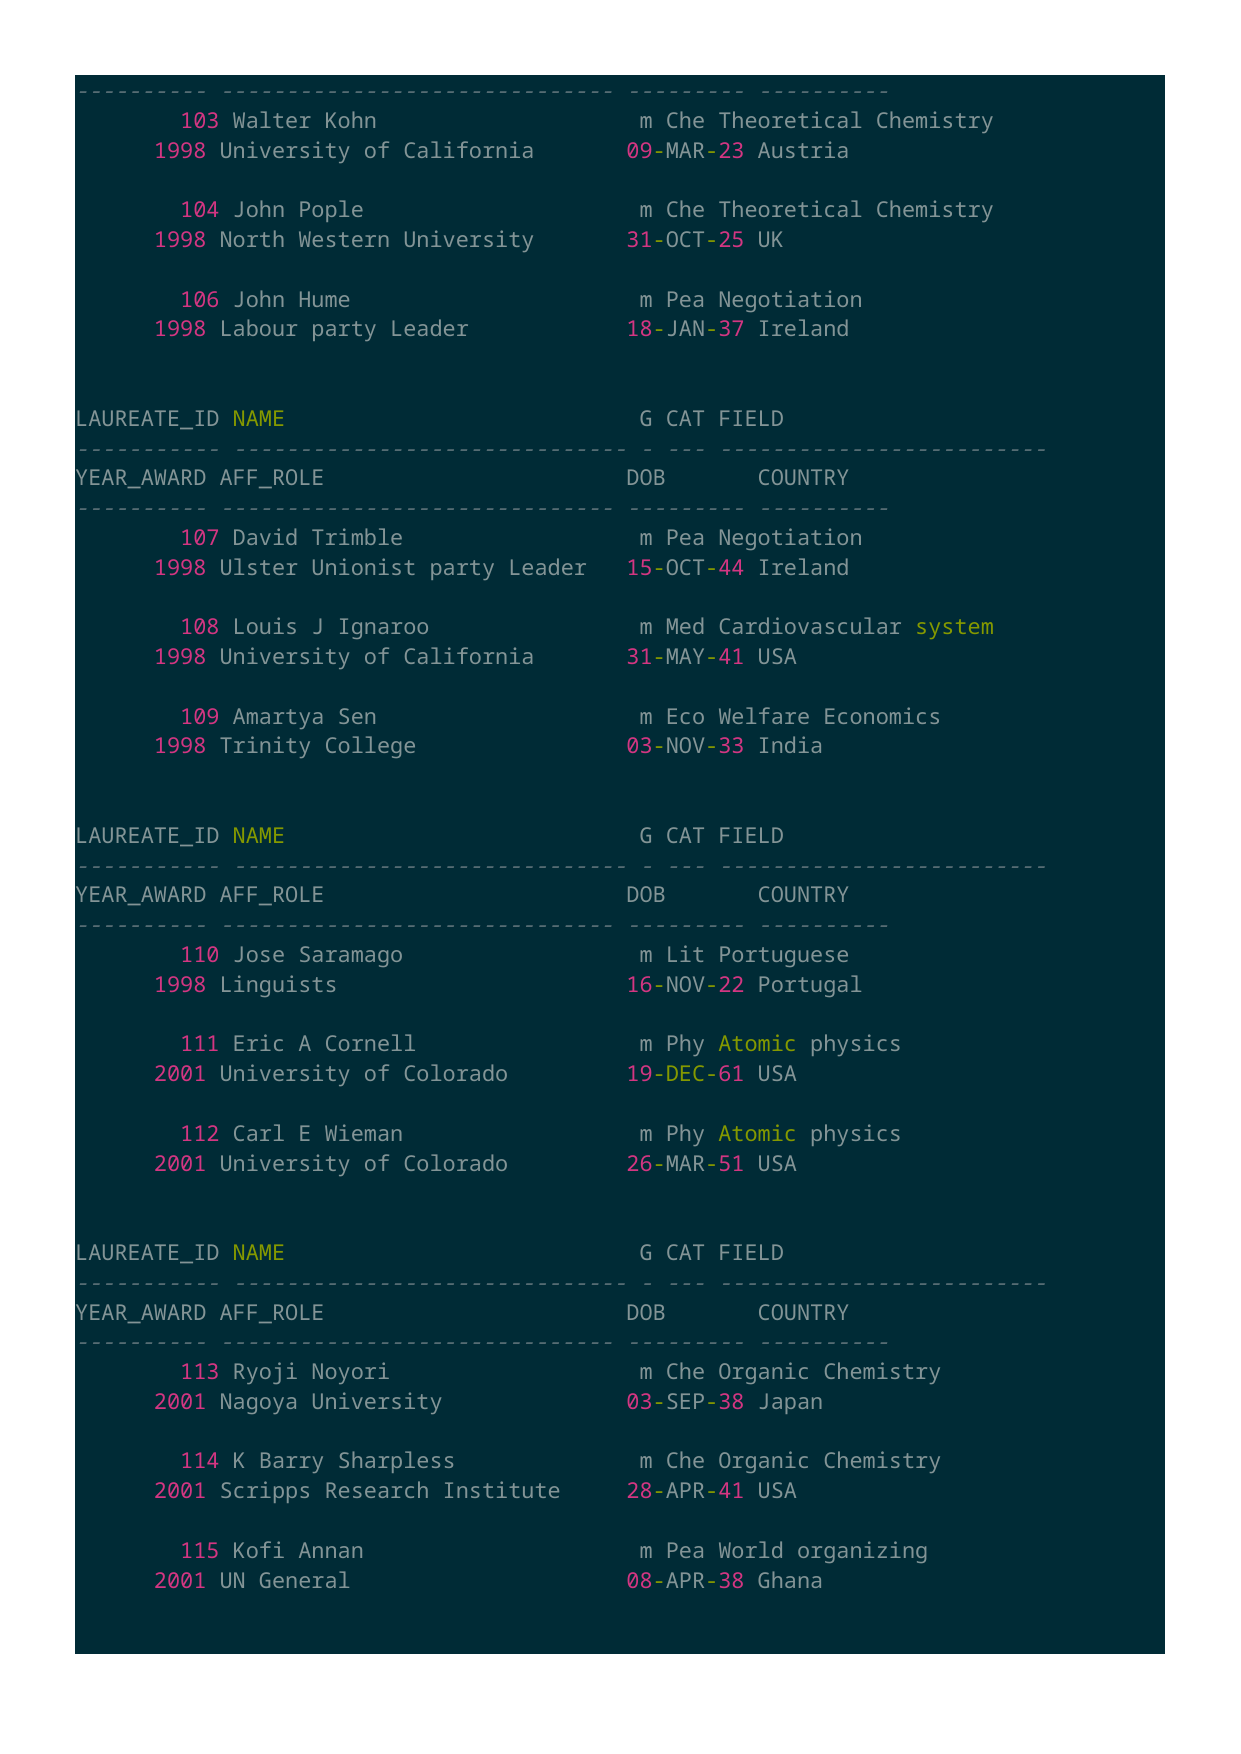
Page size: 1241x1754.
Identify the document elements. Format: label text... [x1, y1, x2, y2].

text LAUREATE_ID NAME G CAT FIELD [75, 403, 1165, 432]
text ----------- ------------------------------ - --- ------------------------- [75, 432, 1165, 462]
text ----------- ------------------------------ - --- ------------------------- [75, 1267, 1165, 1296]
text 1998 University of California 31-MAY-41 USA [75, 641, 1165, 671]
text 103 Walter Kohn m Che Theoretical Chemistry [75, 105, 1165, 134]
text 2001 Nagoya University 03-SEP-38 Japan [75, 1386, 1165, 1416]
text LAUREATE_ID NAME G CAT FIELD [75, 820, 1165, 849]
text 1998 Trinity College 03-NOV-33 India [75, 730, 1165, 760]
text ---------- ------------------------------ --------- ---------- [75, 1326, 1165, 1356]
text 115 Kofi Annan m Pea World organizing [75, 1535, 1165, 1564]
text 114 K Barry Sharpless m Che Organic Chemistry [75, 1445, 1165, 1475]
text 113 Ryoji Noyori m Che Organic Chemistry [75, 1356, 1165, 1386]
text 1998 Ulster Unionist party Leader 15-OCT-44 Ireland [75, 552, 1165, 581]
text 1998 North Western University 31-OCT-25 UK [75, 224, 1165, 254]
text 111 Eric A Cornell m Phy Atomic physics [75, 1028, 1165, 1058]
text 2001 UN General 08-APR-38 Ghana [75, 1564, 1165, 1594]
text 2001 Scripps Research Institute 28-APR-41 USA [75, 1475, 1165, 1505]
text ---------- ------------------------------ --------- ---------- [75, 909, 1165, 939]
text YEAR_AWARD AFF_ROLE DOB COUNTRY [75, 462, 1165, 492]
text 2001 University of Colorado 26-MAR-51 USA [75, 1147, 1165, 1177]
text 109 Amartya Sen m Eco Welfare Economics [75, 701, 1165, 730]
text 112 Carl E Wieman m Phy Atomic physics [75, 1118, 1165, 1147]
text ---------- ------------------------------ --------- ---------- [75, 75, 1165, 105]
text 108 Louis J Ignaroo m Med Cardiovascular system [75, 611, 1165, 641]
text LAUREATE_ID NAME G CAT FIELD [75, 1237, 1165, 1267]
text ---------- ------------------------------ --------- ---------- [75, 492, 1165, 522]
text 110 Jose Saramago m Lit Portuguese [75, 939, 1165, 969]
text 107 David Trimble m Pea Negotiation [75, 522, 1165, 552]
text 104 John Pople m Che Theoretical Chemistry [75, 194, 1165, 224]
text YEAR_AWARD AFF_ROLE DOB COUNTRY [75, 1296, 1165, 1326]
text 2001 University of Colorado 19-DEC-61 USA [75, 1058, 1165, 1088]
text 1998 Linguists 16-NOV-22 Portugal [75, 969, 1165, 998]
text YEAR_AWARD AFF_ROLE DOB COUNTRY [75, 879, 1165, 909]
text 1998 University of California 09-MAR-23 Austria [75, 134, 1165, 164]
text 106 John Hume m Pea Negotiation [75, 283, 1165, 313]
text ----------- ------------------------------ - --- ------------------------- [75, 849, 1165, 879]
text 1998 Labour party Leader 18-JAN-37 Ireland [75, 313, 1165, 343]
